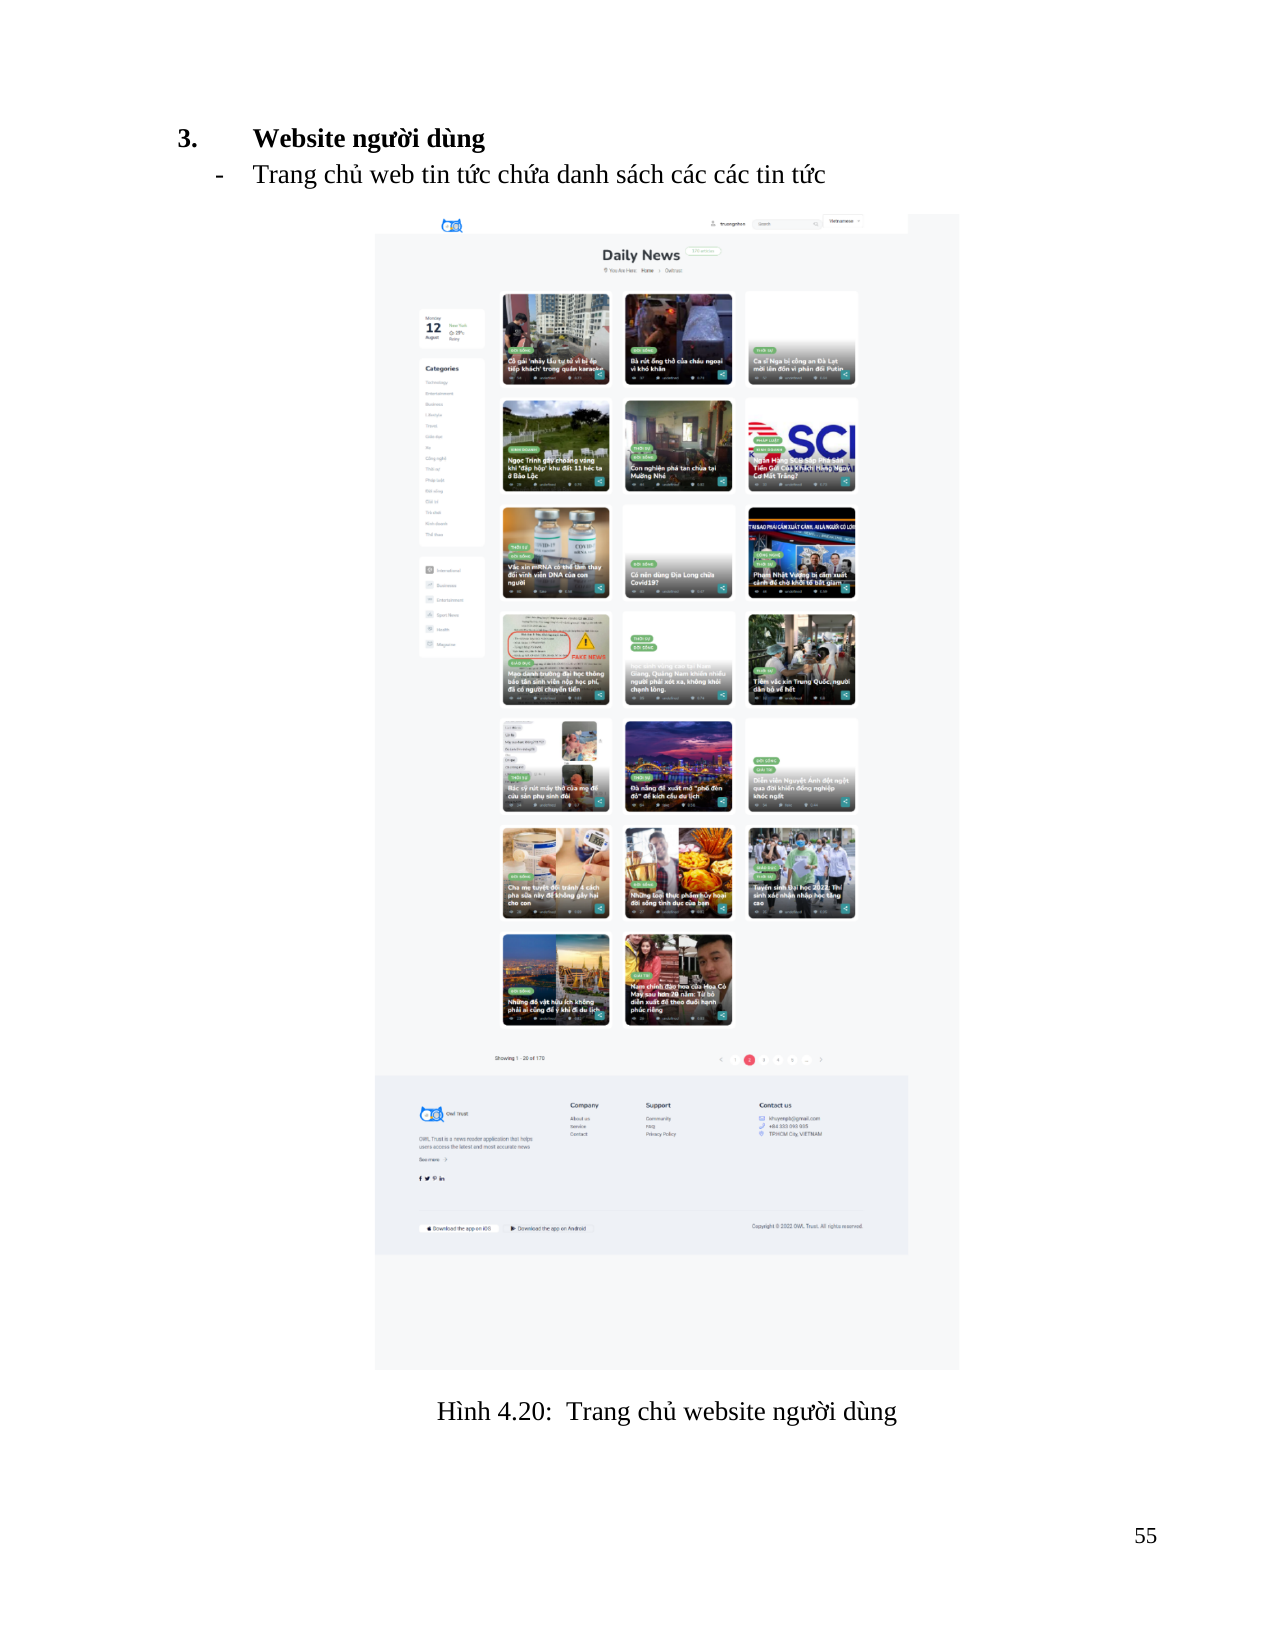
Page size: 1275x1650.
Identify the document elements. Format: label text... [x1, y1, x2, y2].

list Trang chủ web tin tức chứa danh sách các các tin tức [215, 158, 1157, 189]
subtitle Website người dùng [177, 122, 1157, 153]
picture [374, 214, 960, 1370]
